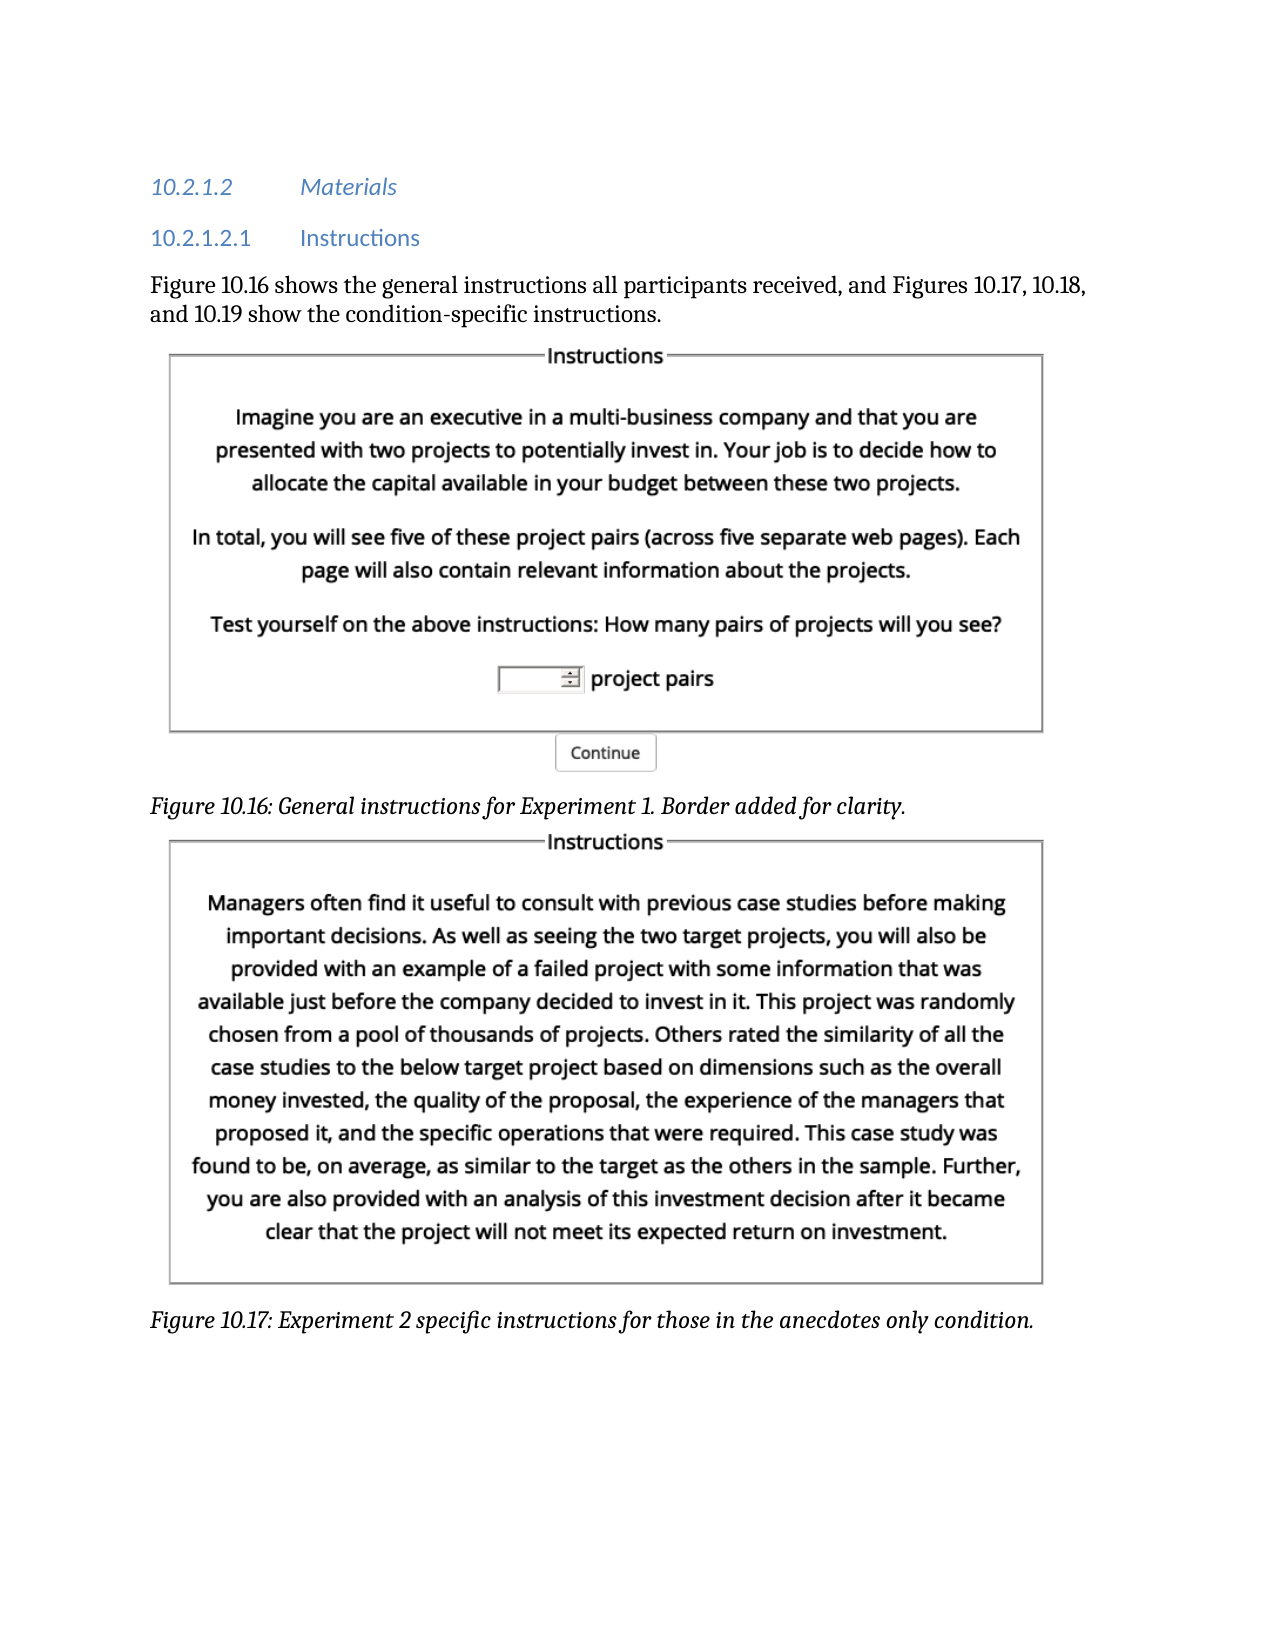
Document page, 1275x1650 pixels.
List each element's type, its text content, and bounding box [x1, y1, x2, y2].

picture [168, 833, 1044, 1285]
subtitle 10.2.1.2.1 Instructions [150, 222, 1125, 253]
text Figure 10.17: Experiment 2 specific instructions for those in the anecdotes only condition. [150, 1306, 1125, 1334]
picture [168, 347, 1044, 772]
subtitle 10.2.1.2 Materials [150, 171, 1125, 201]
text Figure 10.16 shows the general instructions all participants received, and Figures 10.17, 10.18, and 10.19 show the condition-specific instructions. [150, 271, 1125, 329]
text Figure 10.16: General instructions for Experiment 1. Border added for clarity. [150, 792, 1125, 821]
